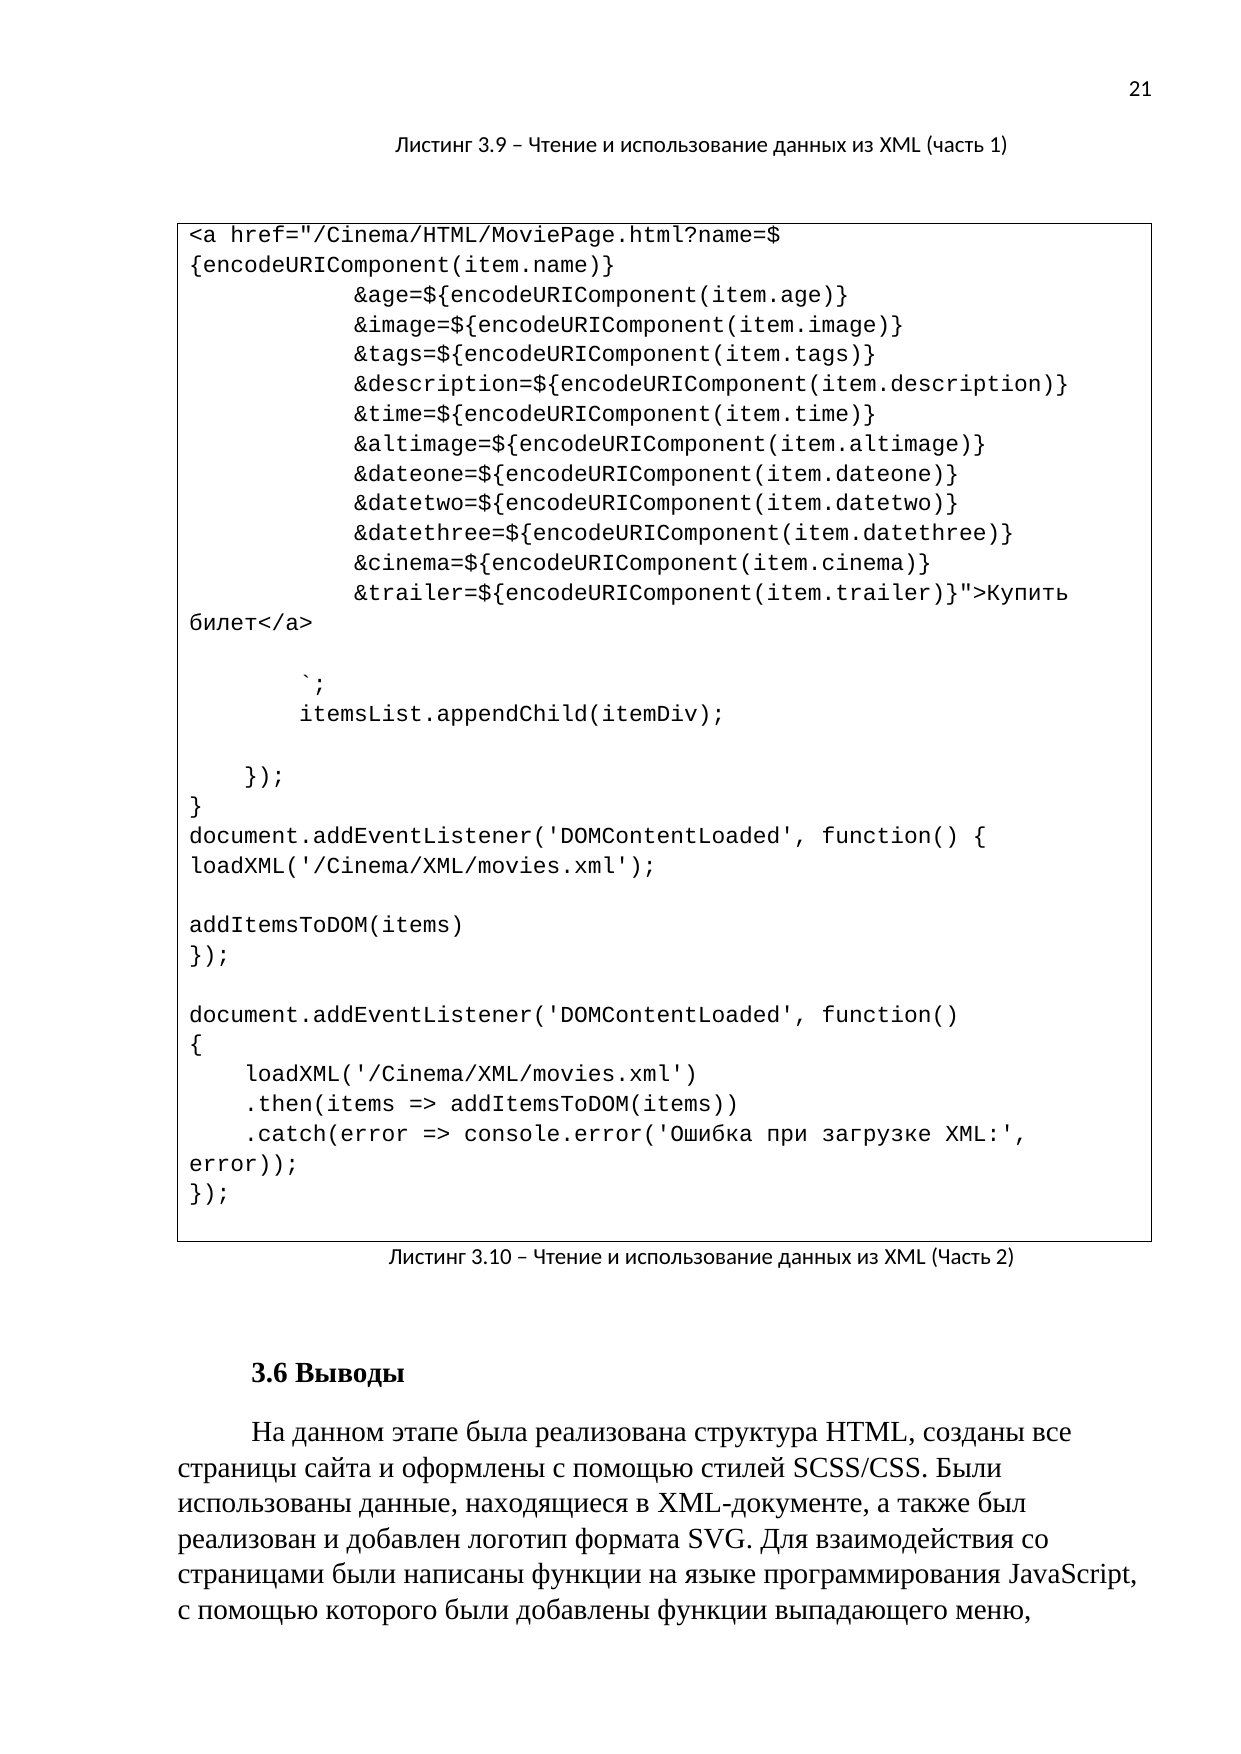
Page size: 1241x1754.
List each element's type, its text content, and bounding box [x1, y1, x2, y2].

text Листинг 3.9 – Чтение и использование данных из XML (часть 1) [177, 130, 1152, 158]
text 3.6 Выводы [177, 1356, 1152, 1389]
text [177, 1414, 1152, 1625]
table_header <a href="/Cinema/HTML/MoviePage.html?name=${encodeURIComponent(item.name)} &age=${encodeURIComponent(item.age)} &image=${encodeURIComponent(item.image)} &tags=${encodeURIComponent(item.tags)} &description=${encodeURIComponent(item.description)} &time=${encodeURIComponent(item.time)} &altimage=${encodeURIComponent(item.altimage)} &dateone=${encodeURIComponent(item.dateone)} &datetwo=${encodeURIComponent(item.datetwo)} &datethree=${encodeURIComponent(item.datethree)} &cinema=${encodeURIComponent(item.cinema)} &trailer=${encodeURIComponent(item.trailer)}">Купить билет</a> `; itemsList.appendChild(itemDiv); }); } document.addEventListener('DOMContentLoaded', function() { loadXML('/Cinema/XML/movies.xml'); addItemsToDOM(items) }); document.addEventListener('DOMContentLoaded', function() { loadXML('/Cinema/XML/movies.xml') .then(items => addItemsToDOM(items)) .catch(error => console.error('Ошибка при загрузке XML:', error)); }); [178, 224, 1151, 1241]
text Листинг 3.10 – Чтение и использование данных из XML (Часть 2) [177, 1242, 1152, 1270]
